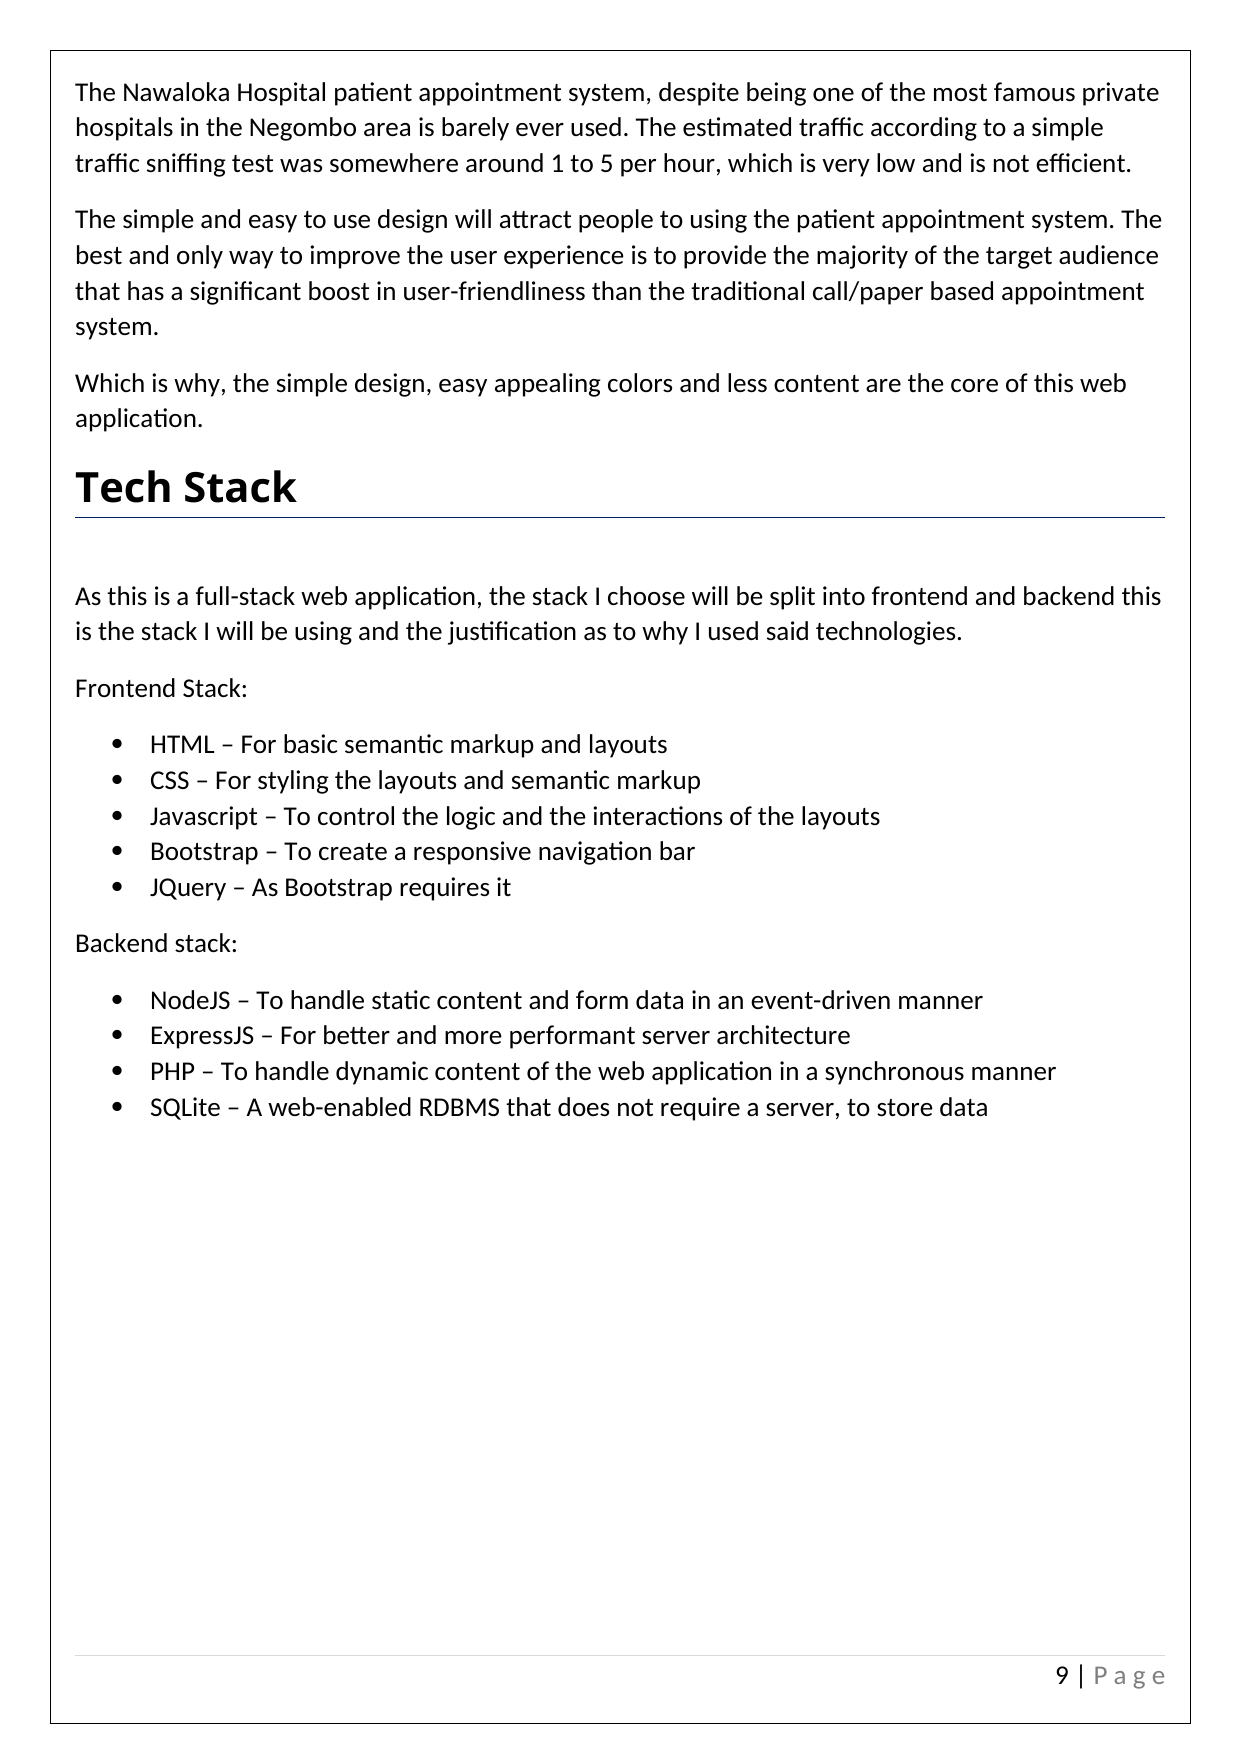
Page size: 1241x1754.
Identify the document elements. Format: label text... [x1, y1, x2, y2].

text As this is a full-stack web application, the stack I choose will be split into frontend and backend this is the stack I will be using and the justification as to why I used said technologies. [75, 579, 1165, 648]
subtitle Tech Stack [75, 458, 1165, 517]
list HTML – For basic semantic markup and layouts [112, 727, 1165, 761]
text Backend stack: [75, 926, 1165, 959]
list Javascript – To control the logic and the interactions of the layouts [112, 799, 1165, 832]
text Which is why, the simple design, easy appealing colors and less content are the core of this web application. [75, 366, 1165, 435]
list Bootstrap – To create a responsive navigation bar [112, 834, 1165, 867]
list NodeJS – To handle static content and form data in an event-driven manner [112, 983, 1165, 1016]
list JQuery – As Bootstrap requires it [112, 870, 1165, 903]
text Frontend Stack: [75, 671, 1165, 704]
list CSS – For styling the layouts and semantic markup [112, 763, 1165, 796]
list ExpressJS – For better and more performant server architecture [112, 1018, 1165, 1052]
list SQLite – A web-enabled RDBMS that does not require a server, to store data [112, 1090, 1165, 1123]
text The simple and easy to use design will attract people to using the patient appointment system. The best and only way to improve the user experience is to provide the majority of the target audience that has a significant boost in user-friendliness than the traditional call/paper based appointment system. [75, 203, 1165, 343]
text The Nawaloka Hospital patient appointment system, despite being one of the most famous private hospitals in the Negombo area is barely ever used. The estimated traffic according to a simple traffic sniffing test was somewhere around 1 to 5 per hour, which is very low and is not efficient. [75, 75, 1165, 179]
list PHP – To handle dynamic content of the web application in a synchronous manner [112, 1054, 1165, 1087]
